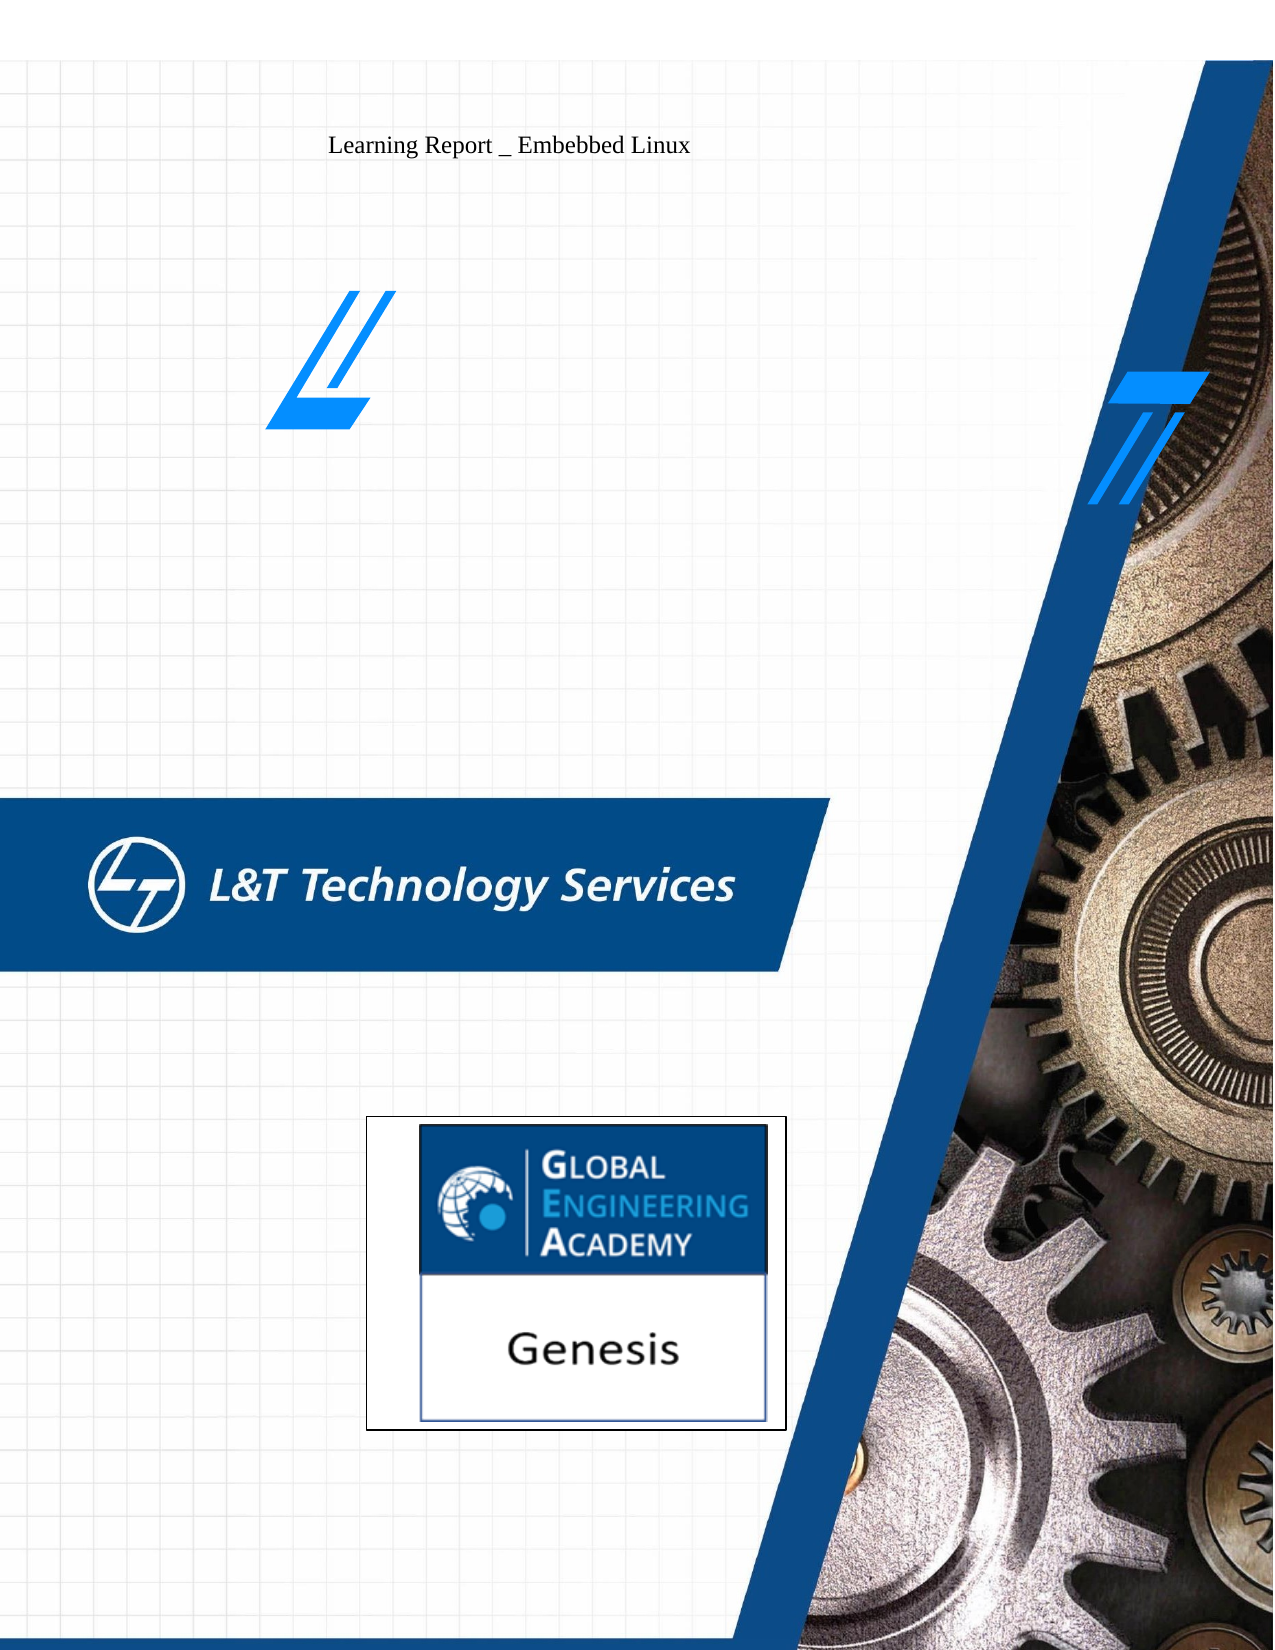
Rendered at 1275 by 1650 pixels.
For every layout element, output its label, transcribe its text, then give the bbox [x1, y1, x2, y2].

text Learning Report _ Embebbed Linux [220, 130, 1075, 159]
picture [0, 60, 1273, 1650]
